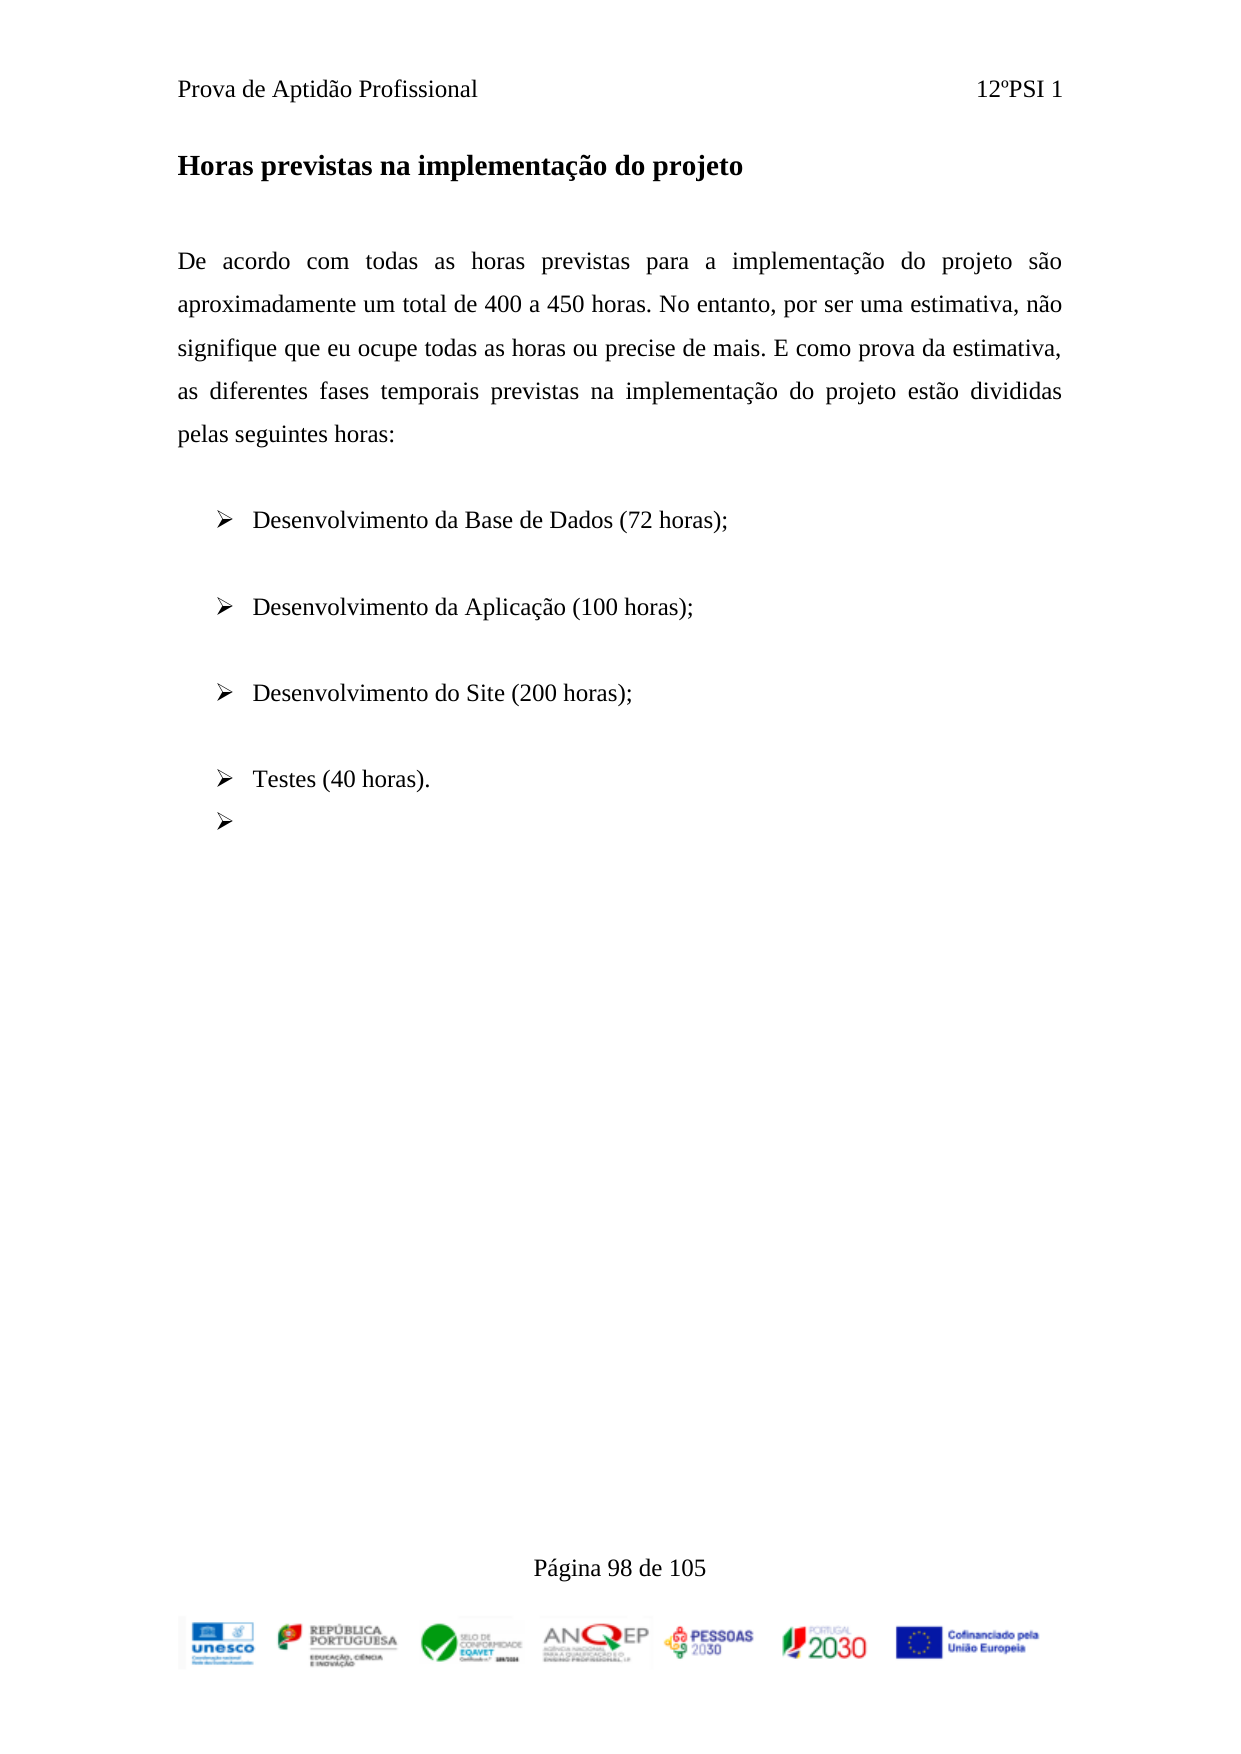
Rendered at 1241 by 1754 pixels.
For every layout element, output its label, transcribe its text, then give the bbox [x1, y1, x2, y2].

list Desenvolvimento da Base de Dados (72 horas); [215, 505, 1063, 534]
picture [177, 1615, 1084, 1677]
list Desenvolvimento do Site (200 horas); [215, 678, 1063, 707]
text De acordo com todas as horas previstas para a implementação do projeto são aproximadamente um total de 400 a 450 horas. No entanto, por ser uma estimativa, não signifique que eu ocupe todas as horas ou precise de mais. E como prova da estimativa, as diferentes fases temporais previstas na implementação do projeto estão divididas pelas seguintes horas: [177, 246, 1063, 448]
list Testes (40 horas). [215, 764, 1063, 793]
subtitle Horas previstas na implementação do projeto [177, 148, 1063, 181]
list Desenvolvimento da Aplicação (100 horas); [215, 592, 1063, 620]
